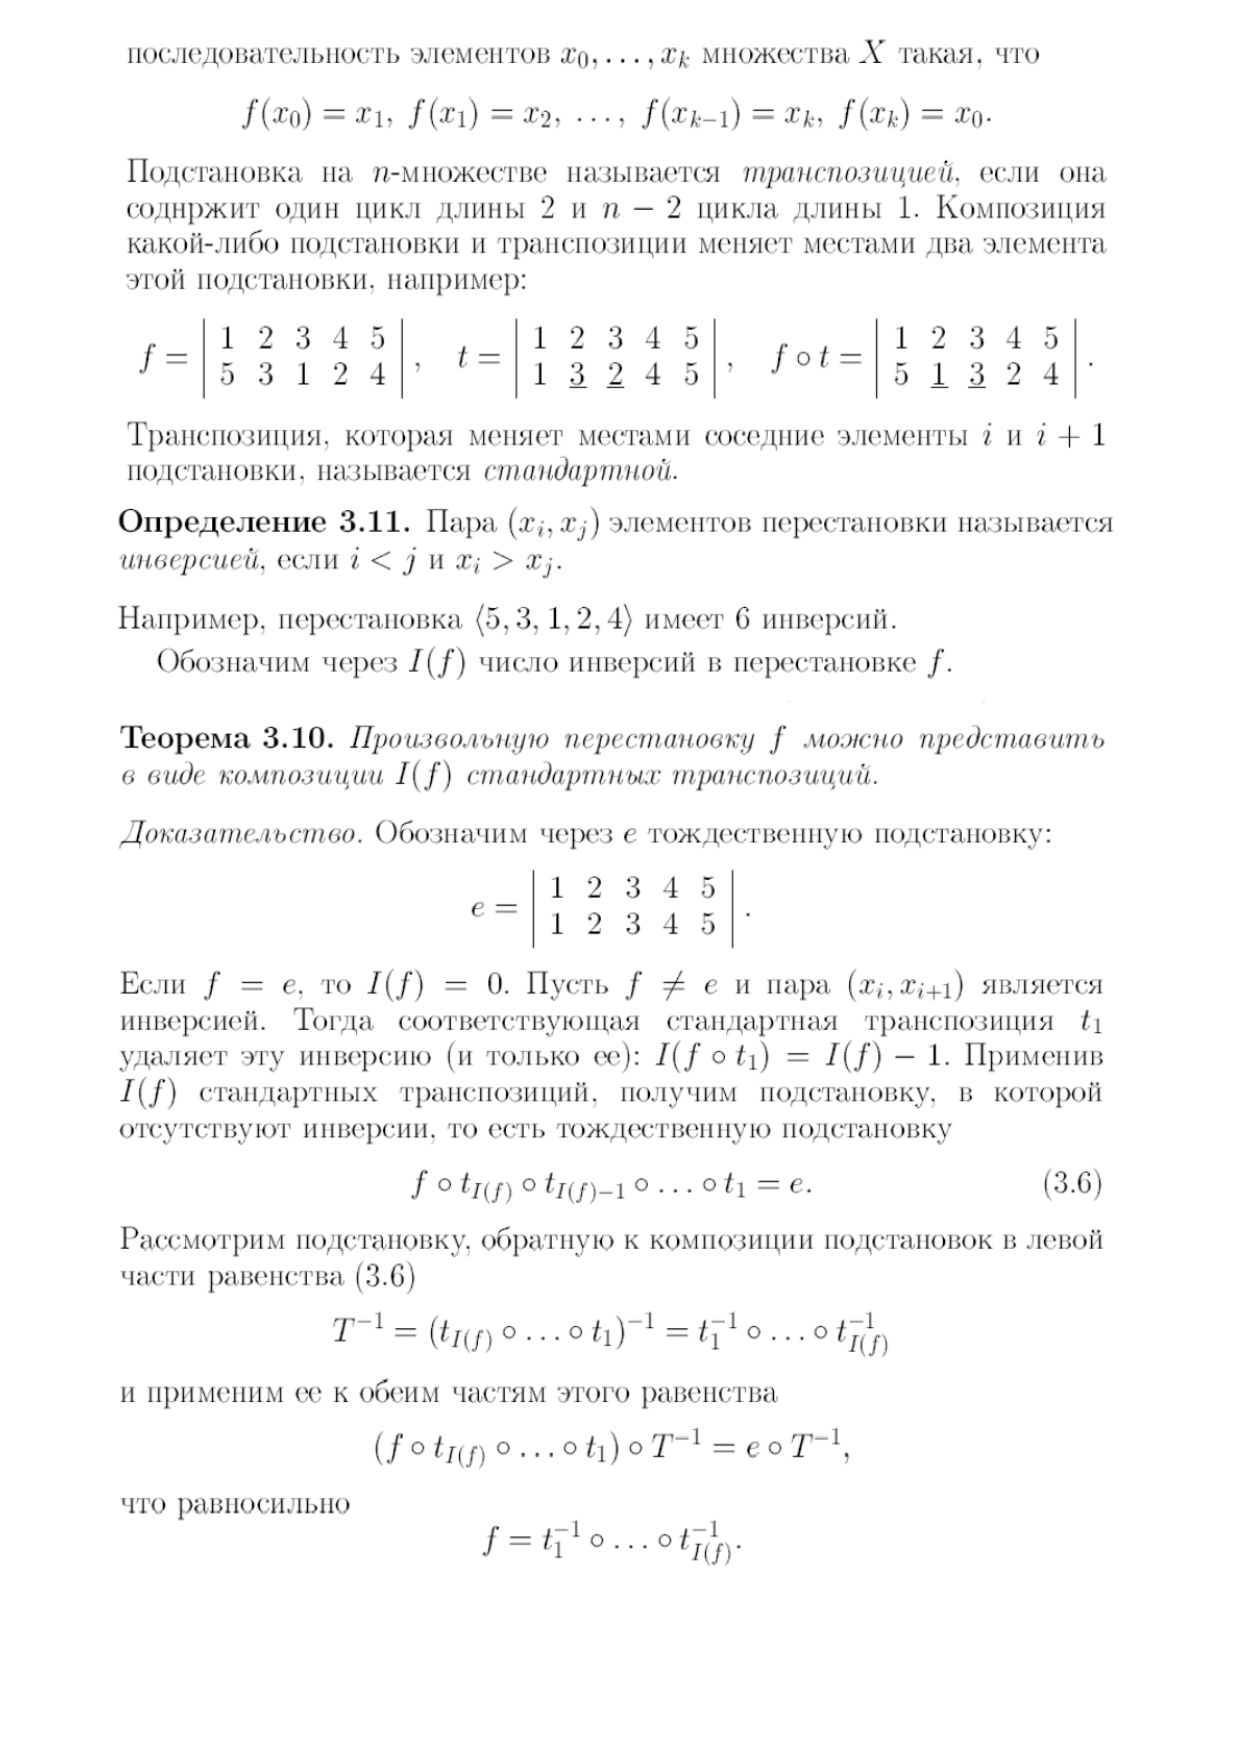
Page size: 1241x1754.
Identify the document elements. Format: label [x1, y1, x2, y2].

picture [112, 37, 1140, 1575]
